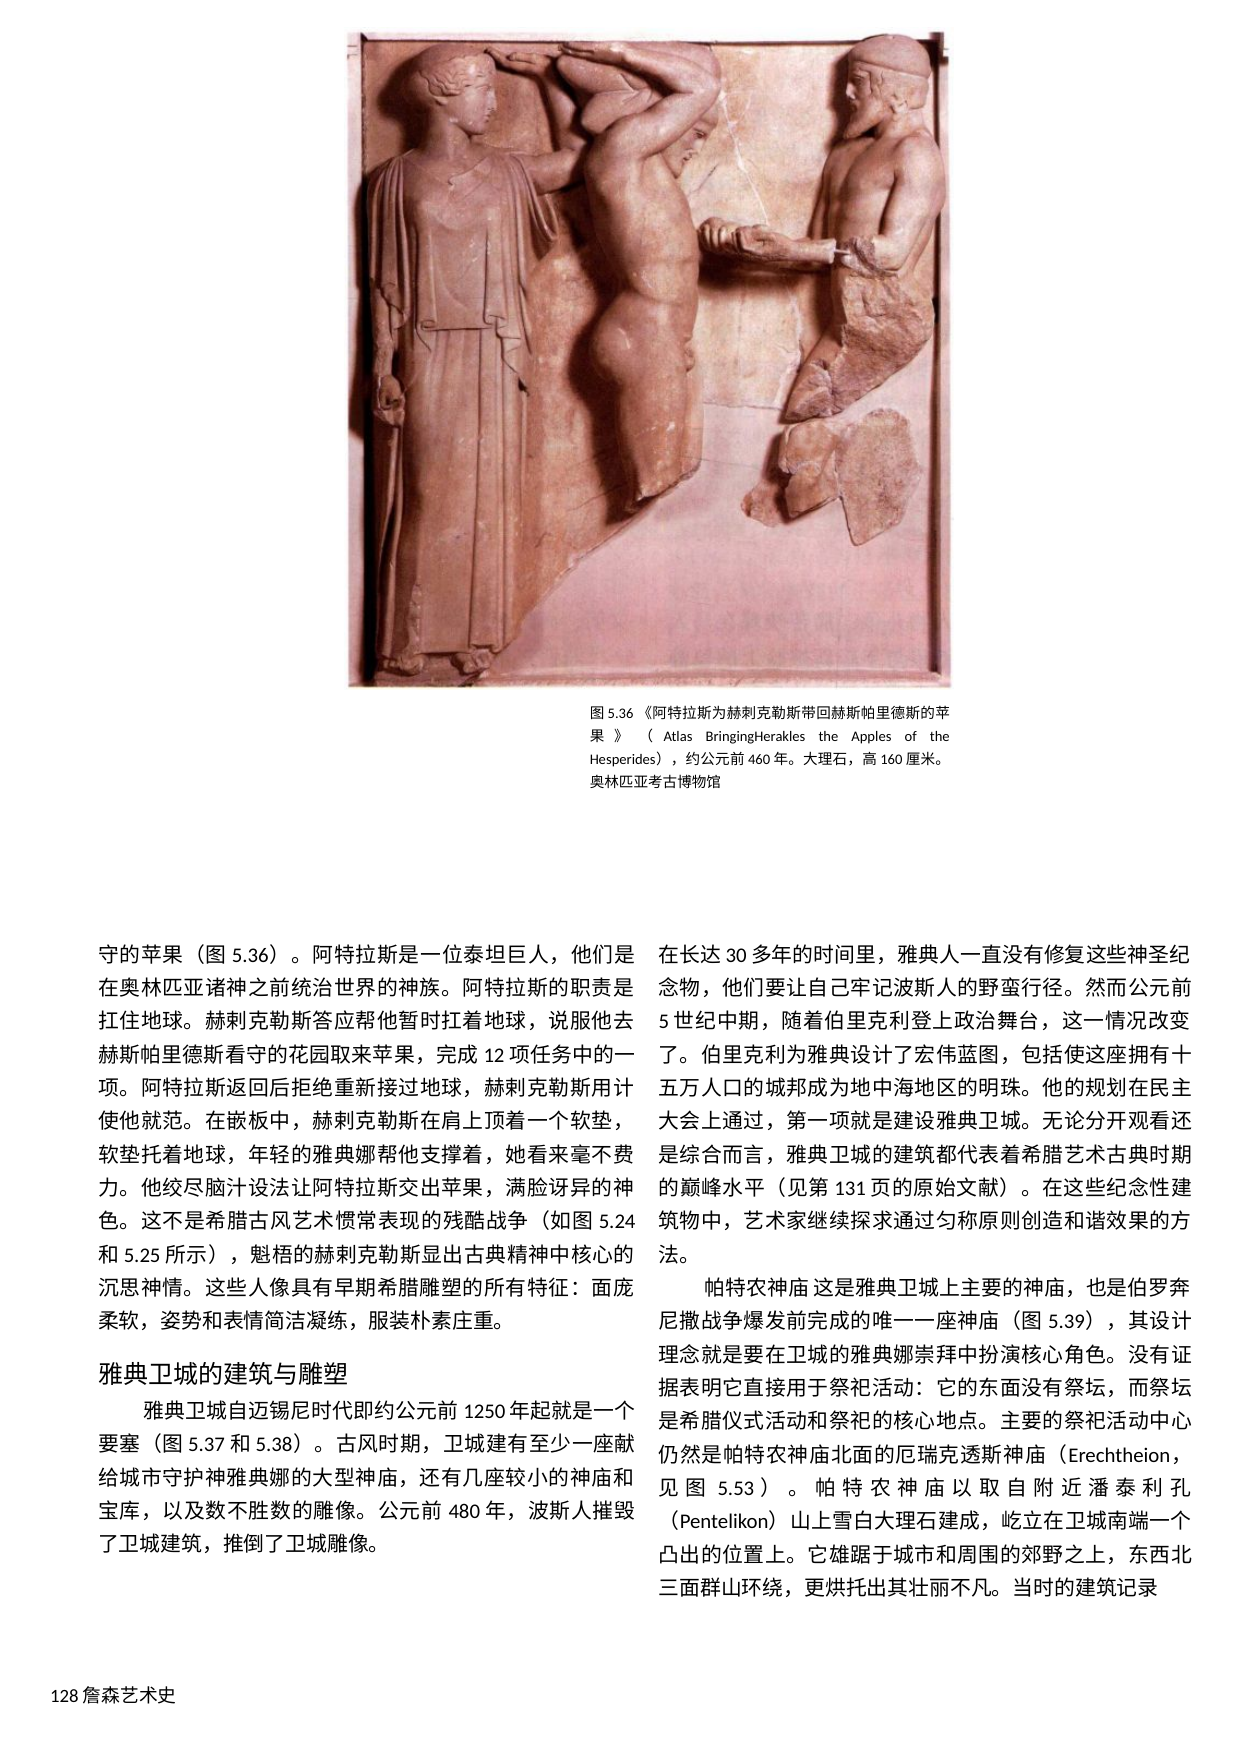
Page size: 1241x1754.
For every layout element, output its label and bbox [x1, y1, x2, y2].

picture [343, 27, 955, 690]
